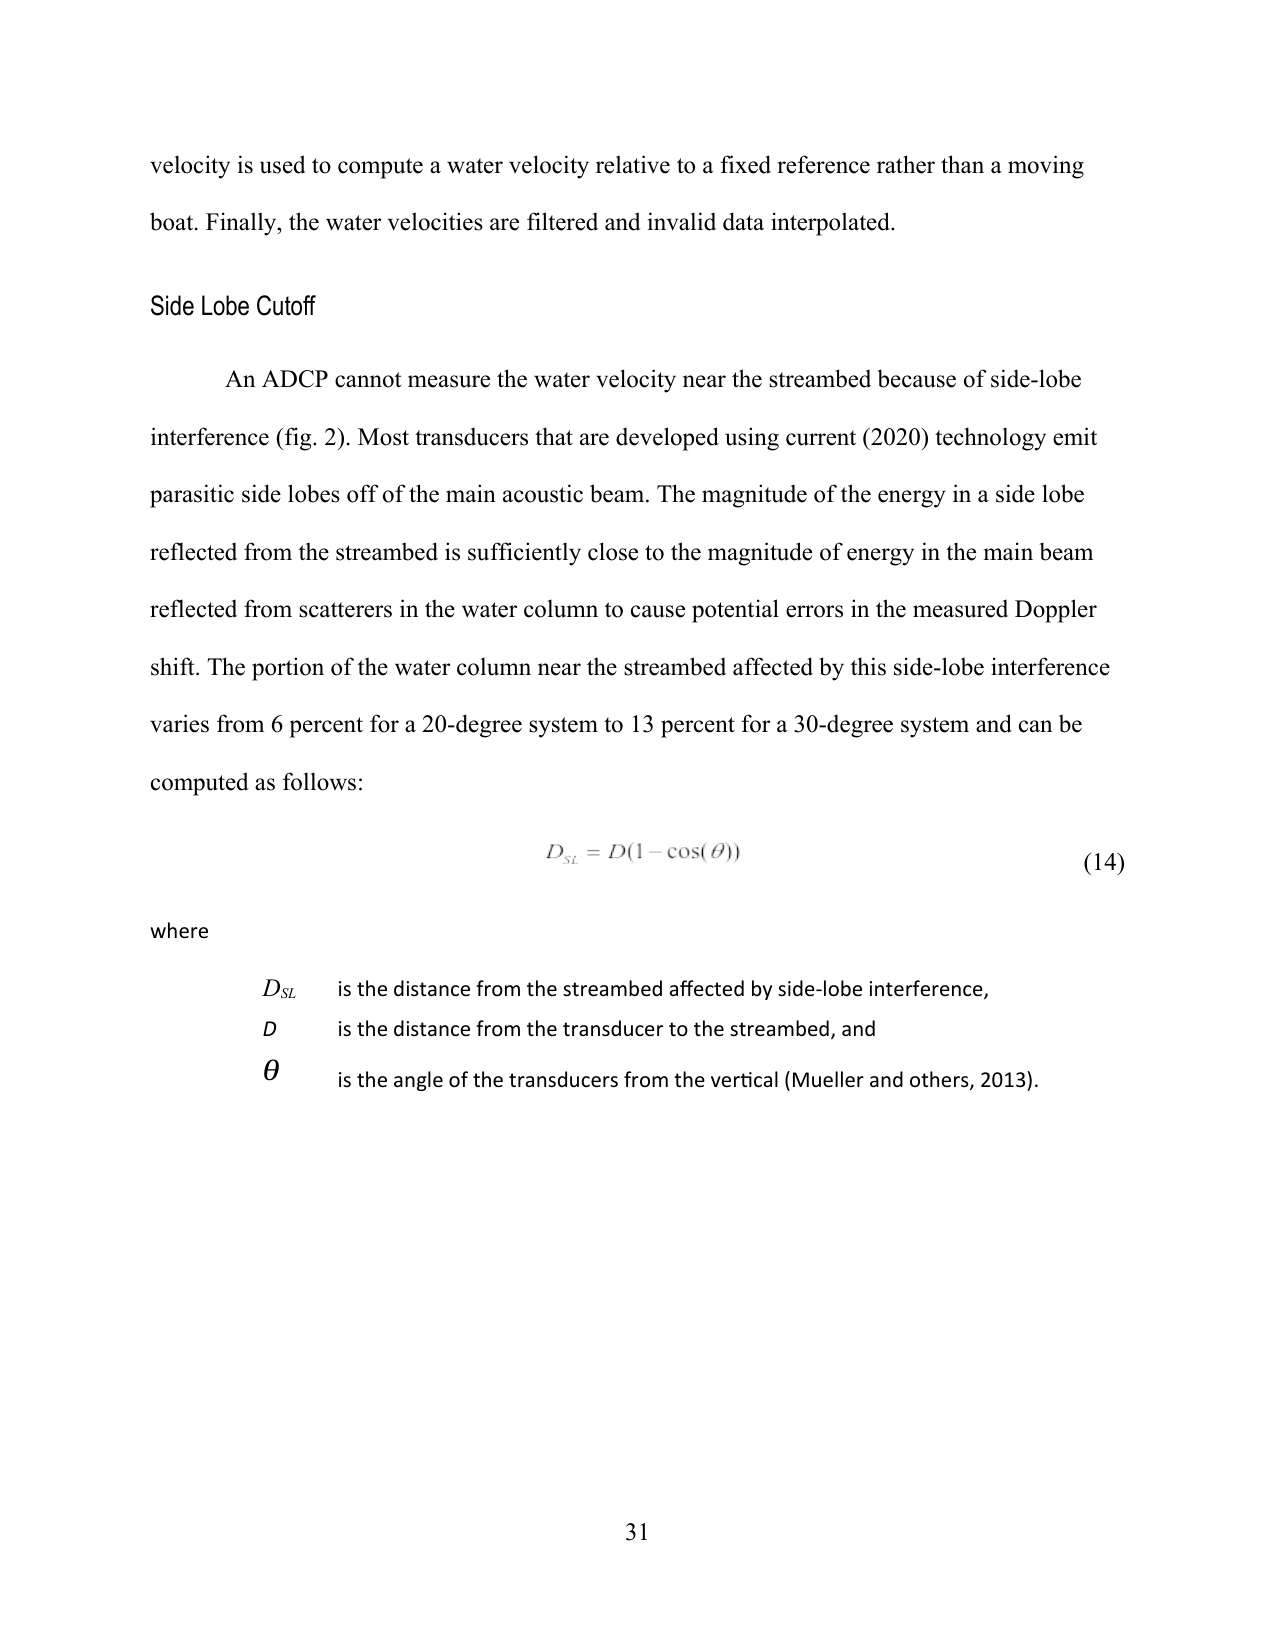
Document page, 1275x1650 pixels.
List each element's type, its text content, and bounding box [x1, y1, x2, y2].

text (14) [150, 837, 1125, 875]
text D is the distance from the transducer to the streambed, and [262, 1014, 1125, 1042]
text An ADCP cannot measure the water velocity near the streambed because of side-lobe interference (fig. 2). Most transducers that are developed using current (2020) technology emit parasitic side lobes off of the main acoustic beam. The magnitude of the energy in a side lobe reflected from the streambed is sufficiently close to the magnitude of energy in the main beam reflected from scatterers in the water column to cause potential errors in the measured Doppler shift. The portion of the water column near the streambed affected by this side-lobe interference varies from 6 percent for a 20-degree system to 13 percent for a 30-degree system and can be computed as follows: [150, 364, 1125, 796]
subtitle Side Lobe Cutoff [150, 290, 1125, 321]
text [150, 150, 1125, 236]
text DSL is the distance from the streambed affected by side-lobe interference, [262, 973, 1125, 1002]
text where [150, 917, 1125, 944]
text is the angle of the transducers from the vertical (Mueller and others, 2013). [262, 1055, 1125, 1093]
